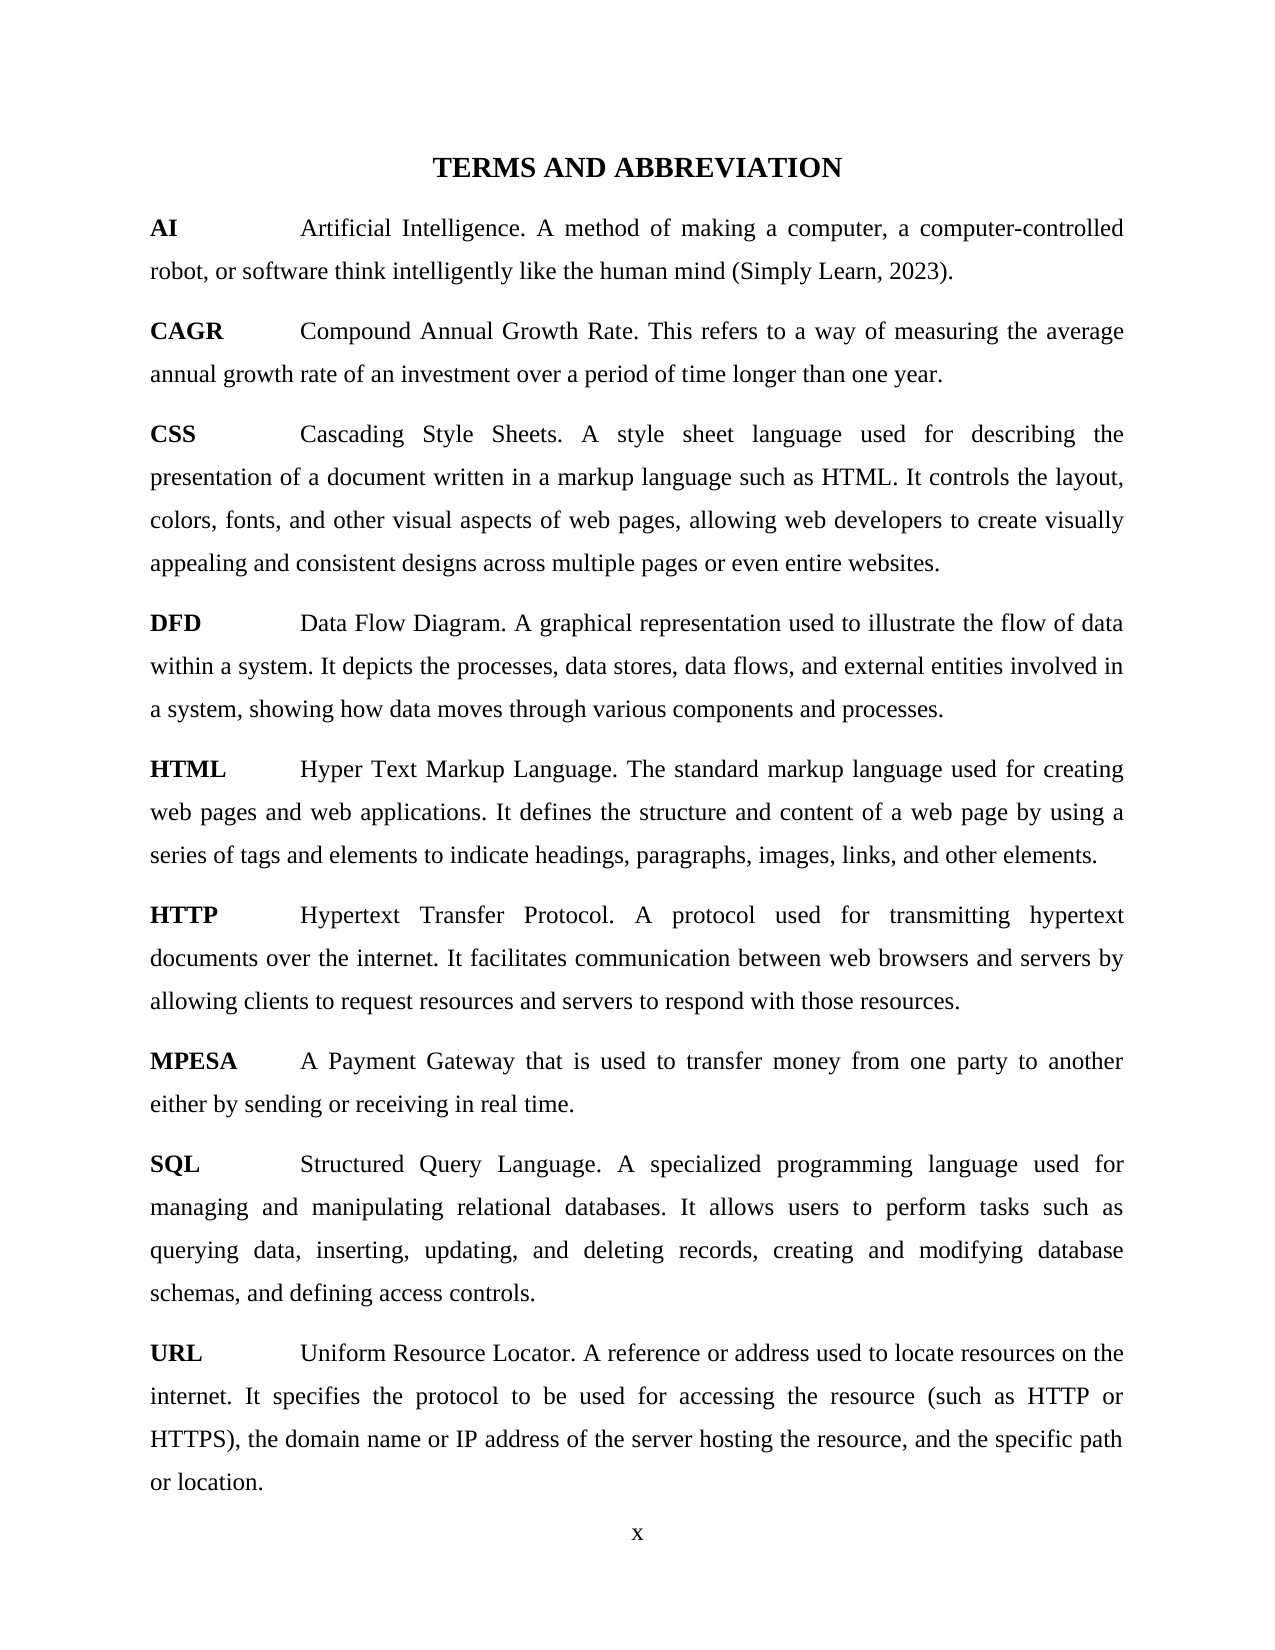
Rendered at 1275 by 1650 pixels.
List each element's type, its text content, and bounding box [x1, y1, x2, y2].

text HTTP Hypertext Transfer Protocol. A protocol used for transmitting hypertext documents over the internet. It facilitates communication between web browsers and servers by allowing clients to request resources and servers to respond with those resources. [150, 900, 1125, 1015]
text URL Uniform Resource Locator. A reference or address used to locate resources on the internet. It specifies the protocol to be used for accessing the resource (such as HTTP or HTTPS), the domain name or IP address of the server hosting the resource, and the specific path or location. [150, 1338, 1125, 1496]
text SQL Structured Query Language. A specialized programming language used for managing and manipulating relational databases. It allows users to perform tasks such as querying data, inserting, updating, and deleting records, creating and modifying database schemas, and defining access controls. [150, 1149, 1125, 1307]
text CSS Cascading Style Sheets. A style sheet language used for describing the presentation of a document written in a markup language such as HTML. It controls the layout, colors, fonts, and other visual aspects of web pages, allowing web developers to create visually appealing and consistent designs across multiple pages or even entire websites. [150, 419, 1125, 577]
text AI Artificial Intelligence. A method of making a computer, a computer-controlled robot, or software think intelligently like the human mind (Simply Learn, 2023). [150, 213, 1125, 285]
text MPESA A Payment Gateway that is used to transfer money from one party to another either by sending or receiving in real time. [150, 1046, 1125, 1118]
subtitle TERMS AND ABBREVIATION [150, 150, 1125, 183]
text HTML Hyper Text Markup Language. The standard markup language used for creating web pages and web applications. It defines the structure and content of a web page by using a series of tags and elements to indicate headings, paragraphs, images, links, and other elements. [150, 754, 1125, 869]
text CAGR Compound Annual Growth Rate. This refers to a way of measuring the average annual growth rate of an investment over a period of time longer than one year. [150, 316, 1125, 388]
text DFD Data Flow Diagram. A graphical representation used to illustrate the flow of data within a system. It depicts the processes, data stores, data flows, and external entities involved in a system, showing how data moves through various components and processes. [150, 608, 1125, 723]
